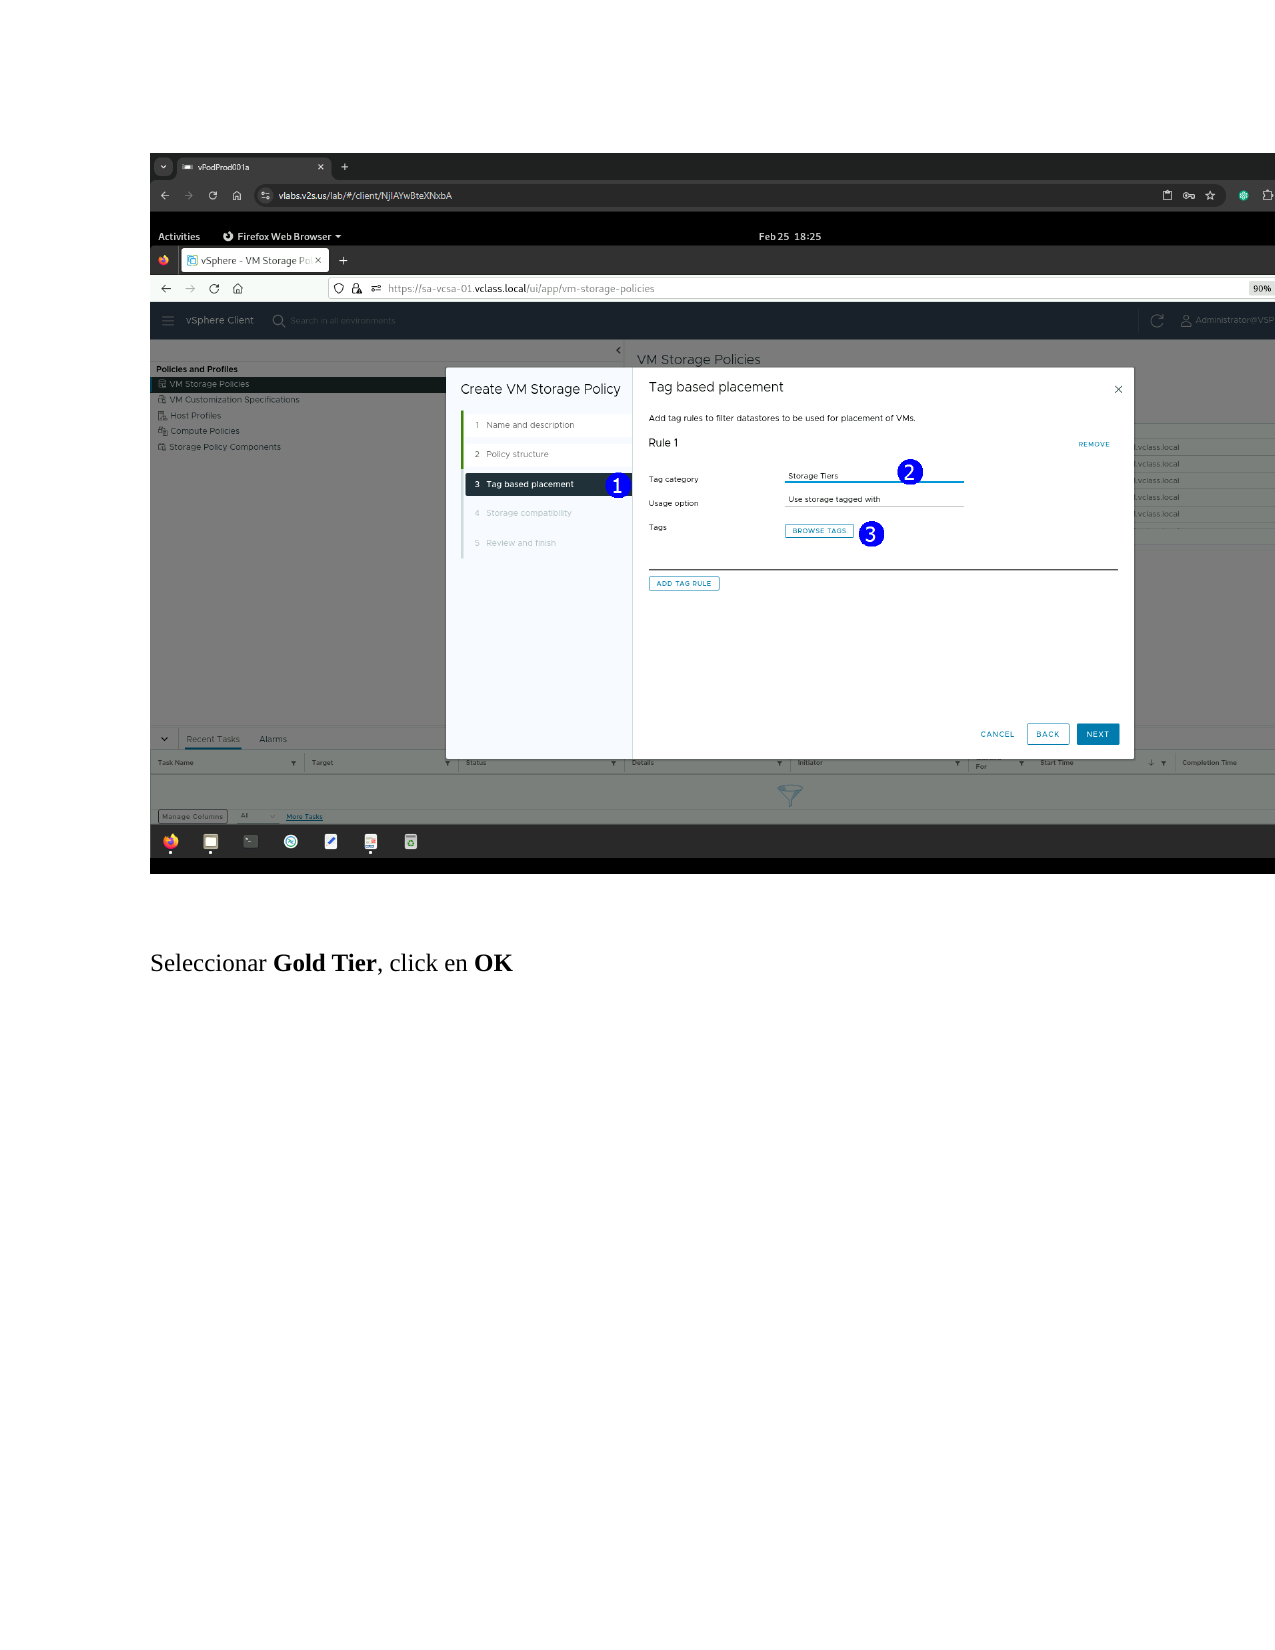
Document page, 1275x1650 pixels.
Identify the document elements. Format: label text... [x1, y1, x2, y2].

text Seleccionar Gold Tier, click en OK [150, 948, 1125, 977]
picture [150, 153, 1275, 874]
